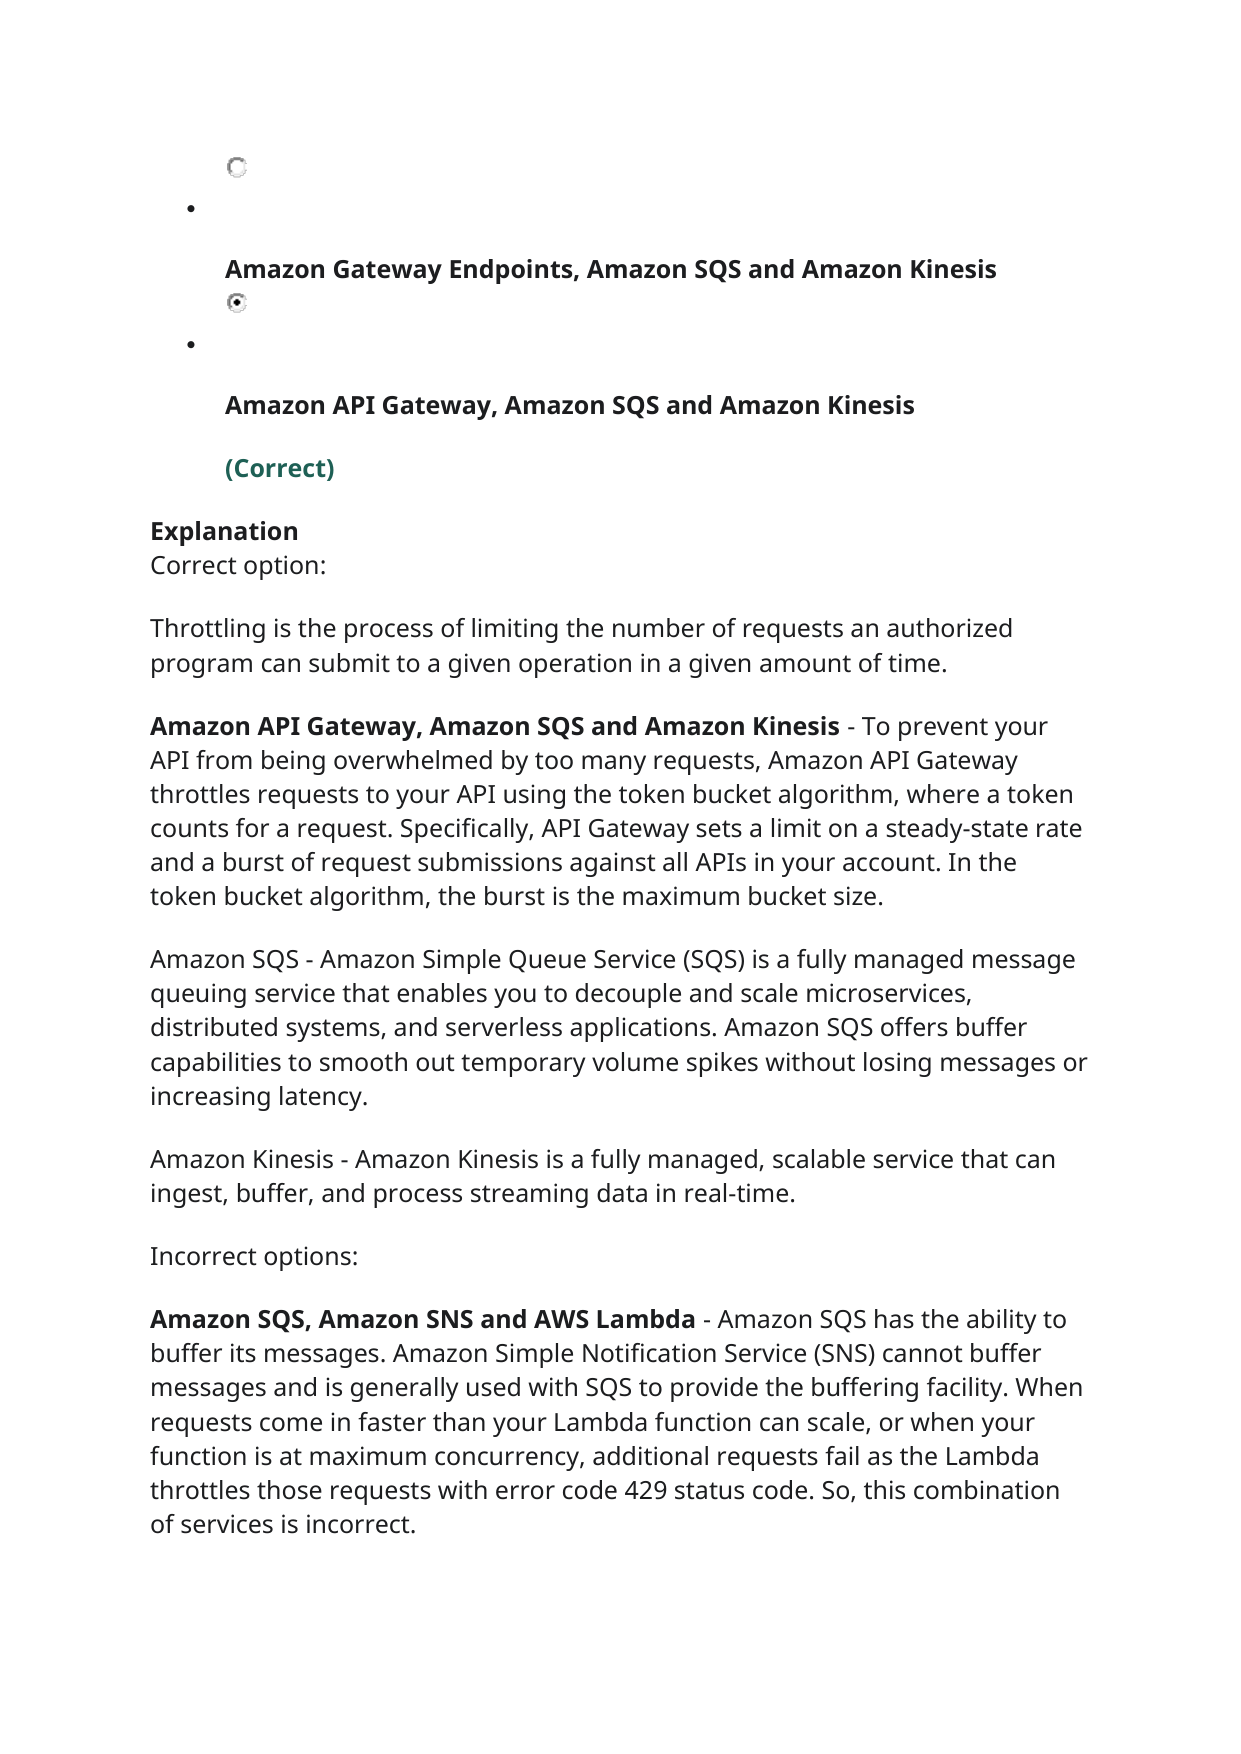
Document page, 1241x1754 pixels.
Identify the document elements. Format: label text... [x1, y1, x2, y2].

text Amazon API Gateway, Amazon SQS and Amazon Kinesis - To prevent your API from being overwhelmed by too many requests, Amazon API Gateway throttles requests to your API using the token bucket algorithm, where a token counts for a request. Specifically, API Gateway sets a limit on a steady-state rate and a burst of request submissions against all APIs in your account. In the token bucket algorithm, the burst is the maximum bucket size. [150, 708, 1090, 913]
text Throttling is the process of limiting the number of requests an authorized program can submit to a given operation in a given amount of time. [150, 611, 1090, 679]
text Explanation [150, 514, 1090, 548]
text Amazon Kinesis - Amazon Kinesis is a fully managed, scalable service that can ingest, buffer, and process streaming data in real-time. [150, 1141, 1090, 1209]
text Amazon SQS, Amazon SNS and AWS Lambda - Amazon SQS has the ability to buffer its messages. Amazon Simple Notification Service (SNS) cannot buffer messages and is generally used with SQS to provide the buffering facility. When requests come in faster than your Lambda function can scale, or when your function is at maximum concurrency, additional requests fail as the Lambda throttles those requests with error code 429 status code. So, this combination of services is incorrect. [150, 1302, 1090, 1540]
text Correct option: [150, 548, 1090, 582]
text (Correct) [225, 451, 1090, 485]
text Amazon API Gateway, Amazon SQS and Amazon Kinesis [225, 387, 1090, 421]
text Amazon SQS - Amazon Simple Queue Service (SQS) is a fully managed message queuing service that enables you to decouple and scale microservices, distributed systems, and serverless applications. Amazon SQS offers buffer capabilities to smooth out temporary volume spikes without losing messages or increasing latency. [150, 942, 1090, 1112]
text Amazon Gateway Endpoints, Amazon SQS and Amazon Kinesis [225, 252, 1090, 286]
text Incorrect options: [150, 1239, 1090, 1273]
